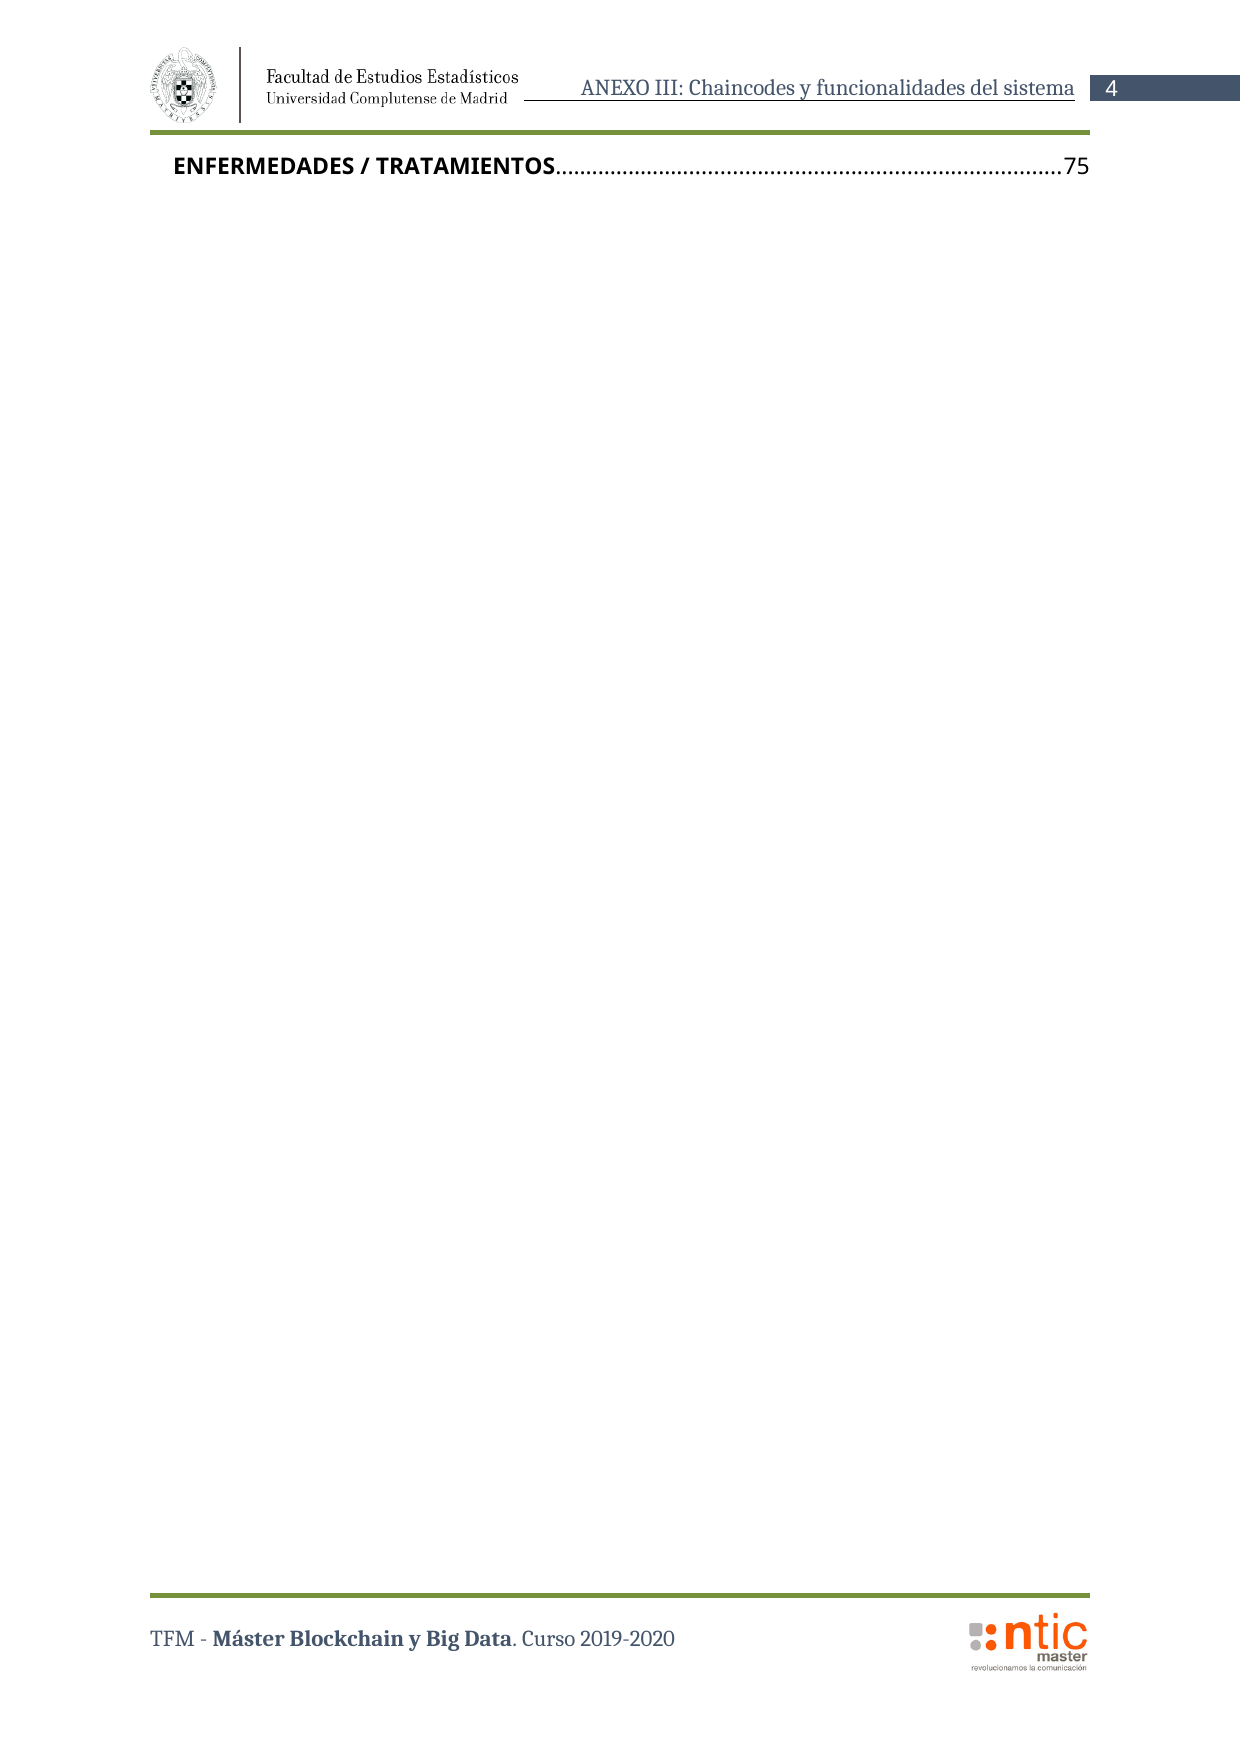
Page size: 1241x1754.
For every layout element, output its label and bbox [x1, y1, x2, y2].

picture [966, 1580, 1091, 1705]
picture [150, 47, 524, 123]
